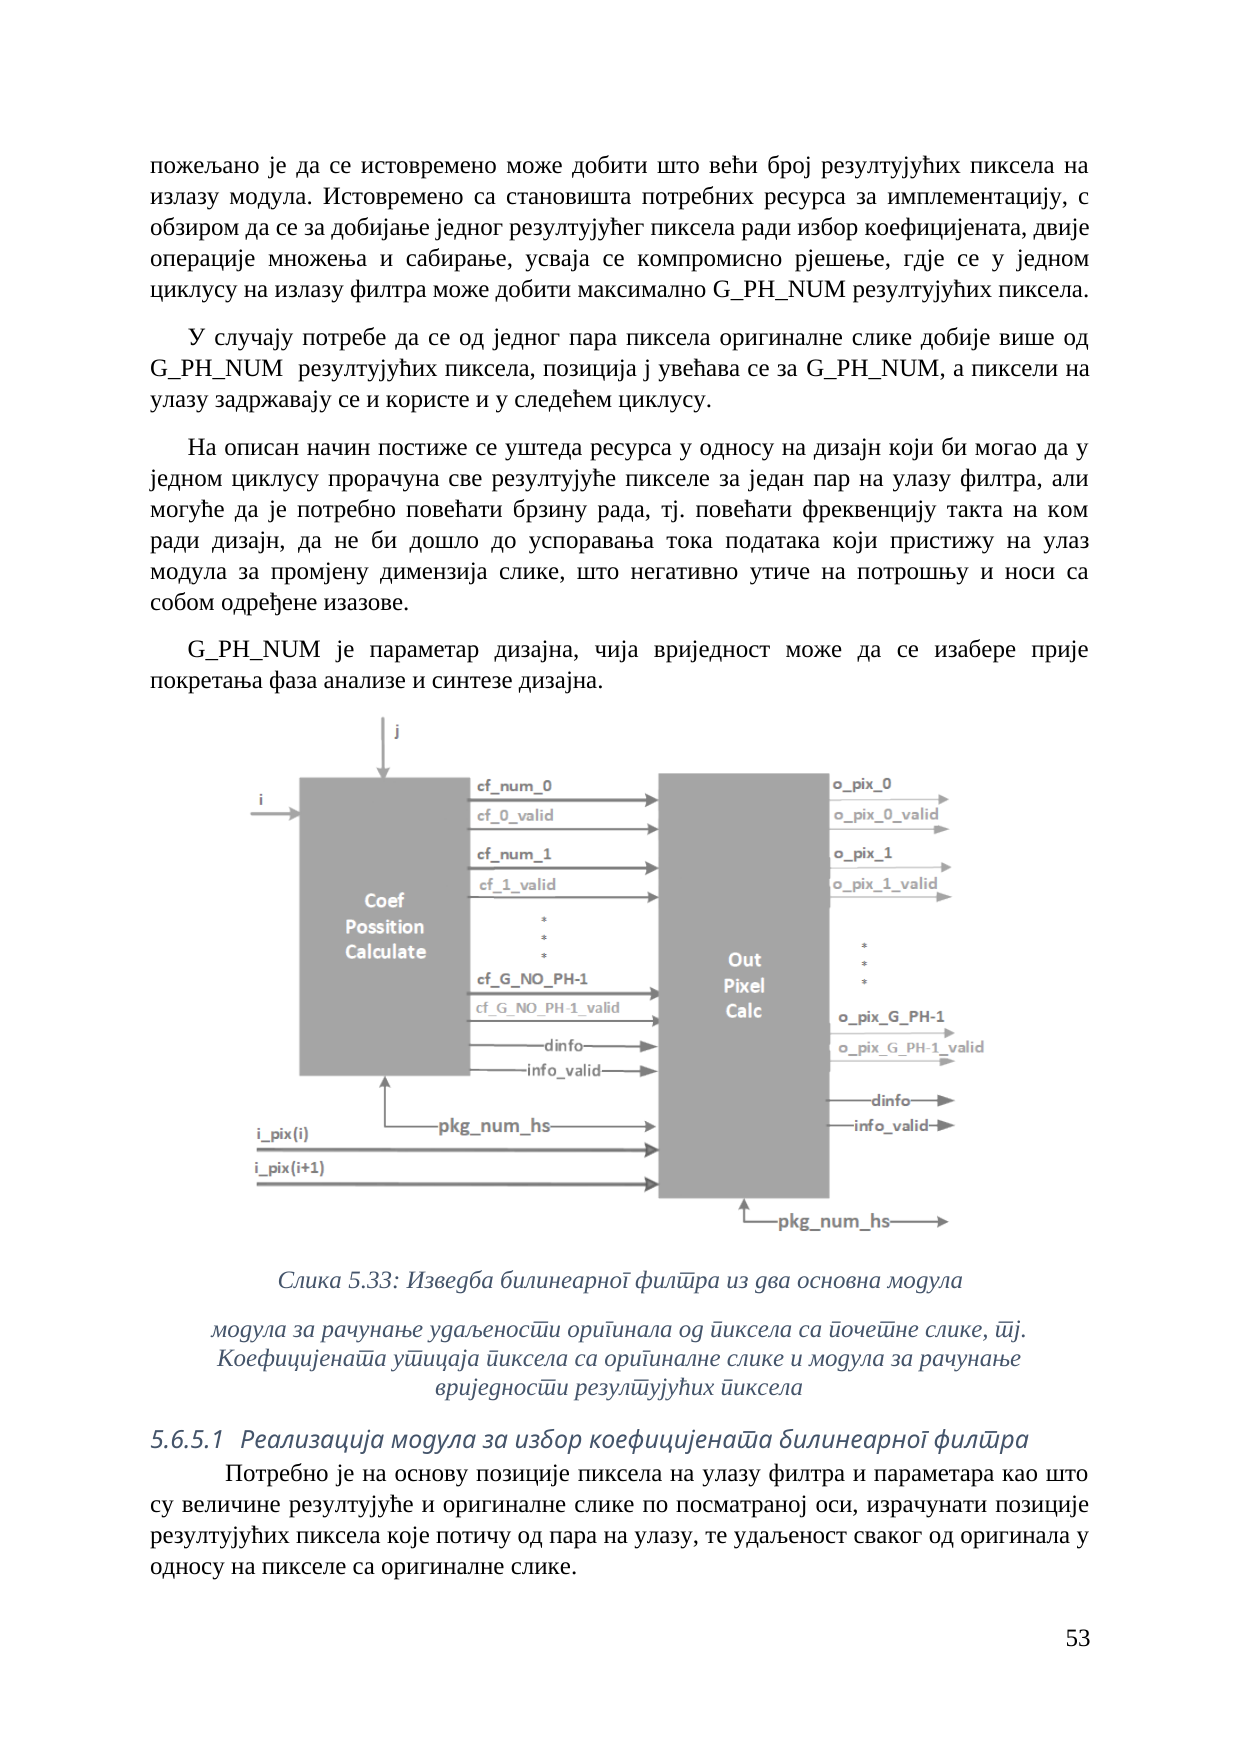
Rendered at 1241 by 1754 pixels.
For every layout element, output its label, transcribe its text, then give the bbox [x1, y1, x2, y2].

text На описан начин постиже се уштеда ресурса у односу на дизајн који би могао да у једном циклусу прорачуна све резултујуће пикселе за један пар на улазу филтра, али могуће да је потребно повећати брзину рада, тј. повећати фреквенцију такта на ком ради дизајн, да не би дошло до успоравања тока података који пристижу на улаз модула за промјену димензија слике, што негативно утиче на потрошњу и носи са собом одређене изазове. [150, 432, 1090, 616]
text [150, 150, 1090, 303]
text Потребно је на основу позиције пиксела на улазу филтра и параметара као што су величине резултујуће и оригиналне слике по посматраној оси, израчунати позиције резултујућих пиксела које потичу од пара на улазу, те удаљеност сваког од оригинала у односу на пикселе са оригиналне слике. [150, 1458, 1090, 1580]
subtitle Реализација модула за избор коефицијената билинеарног филтра [150, 1421, 1090, 1455]
picture [244, 713, 996, 1246]
text У случају потребе да се од једног пара пиксела оригиналне слике добије више од G_PH_NUM резултујућих пиксела, позиција ј увећава се за G_PH_NUM, а пиксели на улазу задржавају се и користе и у следећем циклусу. [150, 322, 1090, 413]
text модула за рачунање удаљености оригинала од пиксела са почетне слике, тј. Коефицијената утицаја пиксела са оригиналне слике и модула за рачунање вриједности резултујућих пиксела [150, 1314, 1090, 1401]
text G_PH_NUM је параметар дизајна, чија вриједност може да се изабере прије покретања фаза анализе и синтезе дизајна. [150, 634, 1090, 694]
